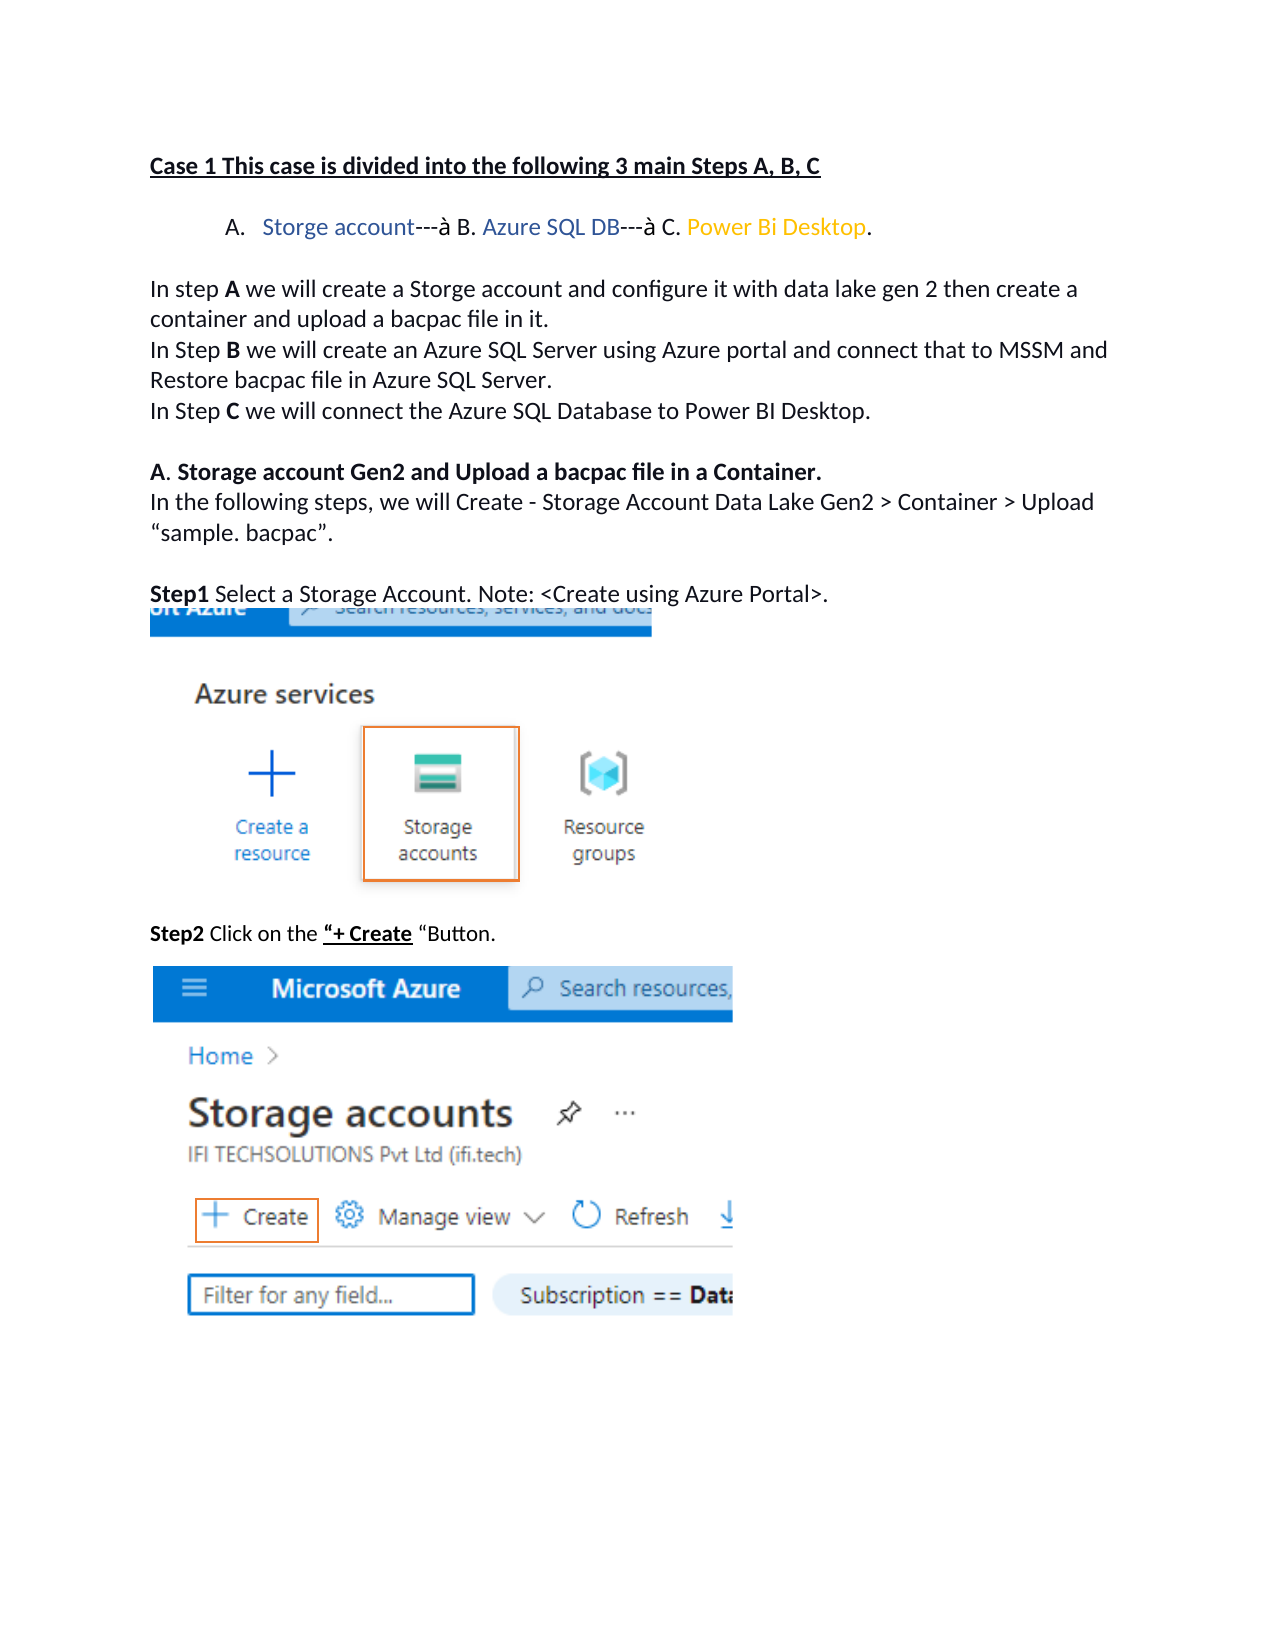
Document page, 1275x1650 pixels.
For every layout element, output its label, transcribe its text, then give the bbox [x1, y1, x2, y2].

picture [150, 608, 652, 901]
text In the following steps, we will Create - Storage Account Data Lake Gen2 > Container > Upload “sample. bacpac”. [150, 486, 1125, 547]
text In step A we will create a Storge account and configure it with data lake gen 2 then create a container and upload a bacpac file in it. [150, 273, 1125, 334]
picture [153, 966, 733, 1346]
text Step2 Click on the “+ Create “Button. [150, 919, 1125, 947]
text In Step B we will create an Azure SQL Server using Azure portal and connect that to MSSM and Restore bacpac file in Azure SQL Server. [150, 334, 1125, 395]
text Step1 Select a Storage Account. Note: <Create using Azure Portal>. [150, 578, 1125, 608]
text In Step C we will connect the Azure SQL Database to Power BI Desktop. [150, 395, 1125, 425]
text Case 1 This case is divided into the following 3 main Steps A, B, C [150, 150, 1125, 181]
list Storge account---à B. Azure SQL DB---à C. Power Bi Desktop. [225, 211, 1125, 242]
text A. Storage account Gen2 and Upload a bacpac file in a Container. [150, 456, 1125, 486]
